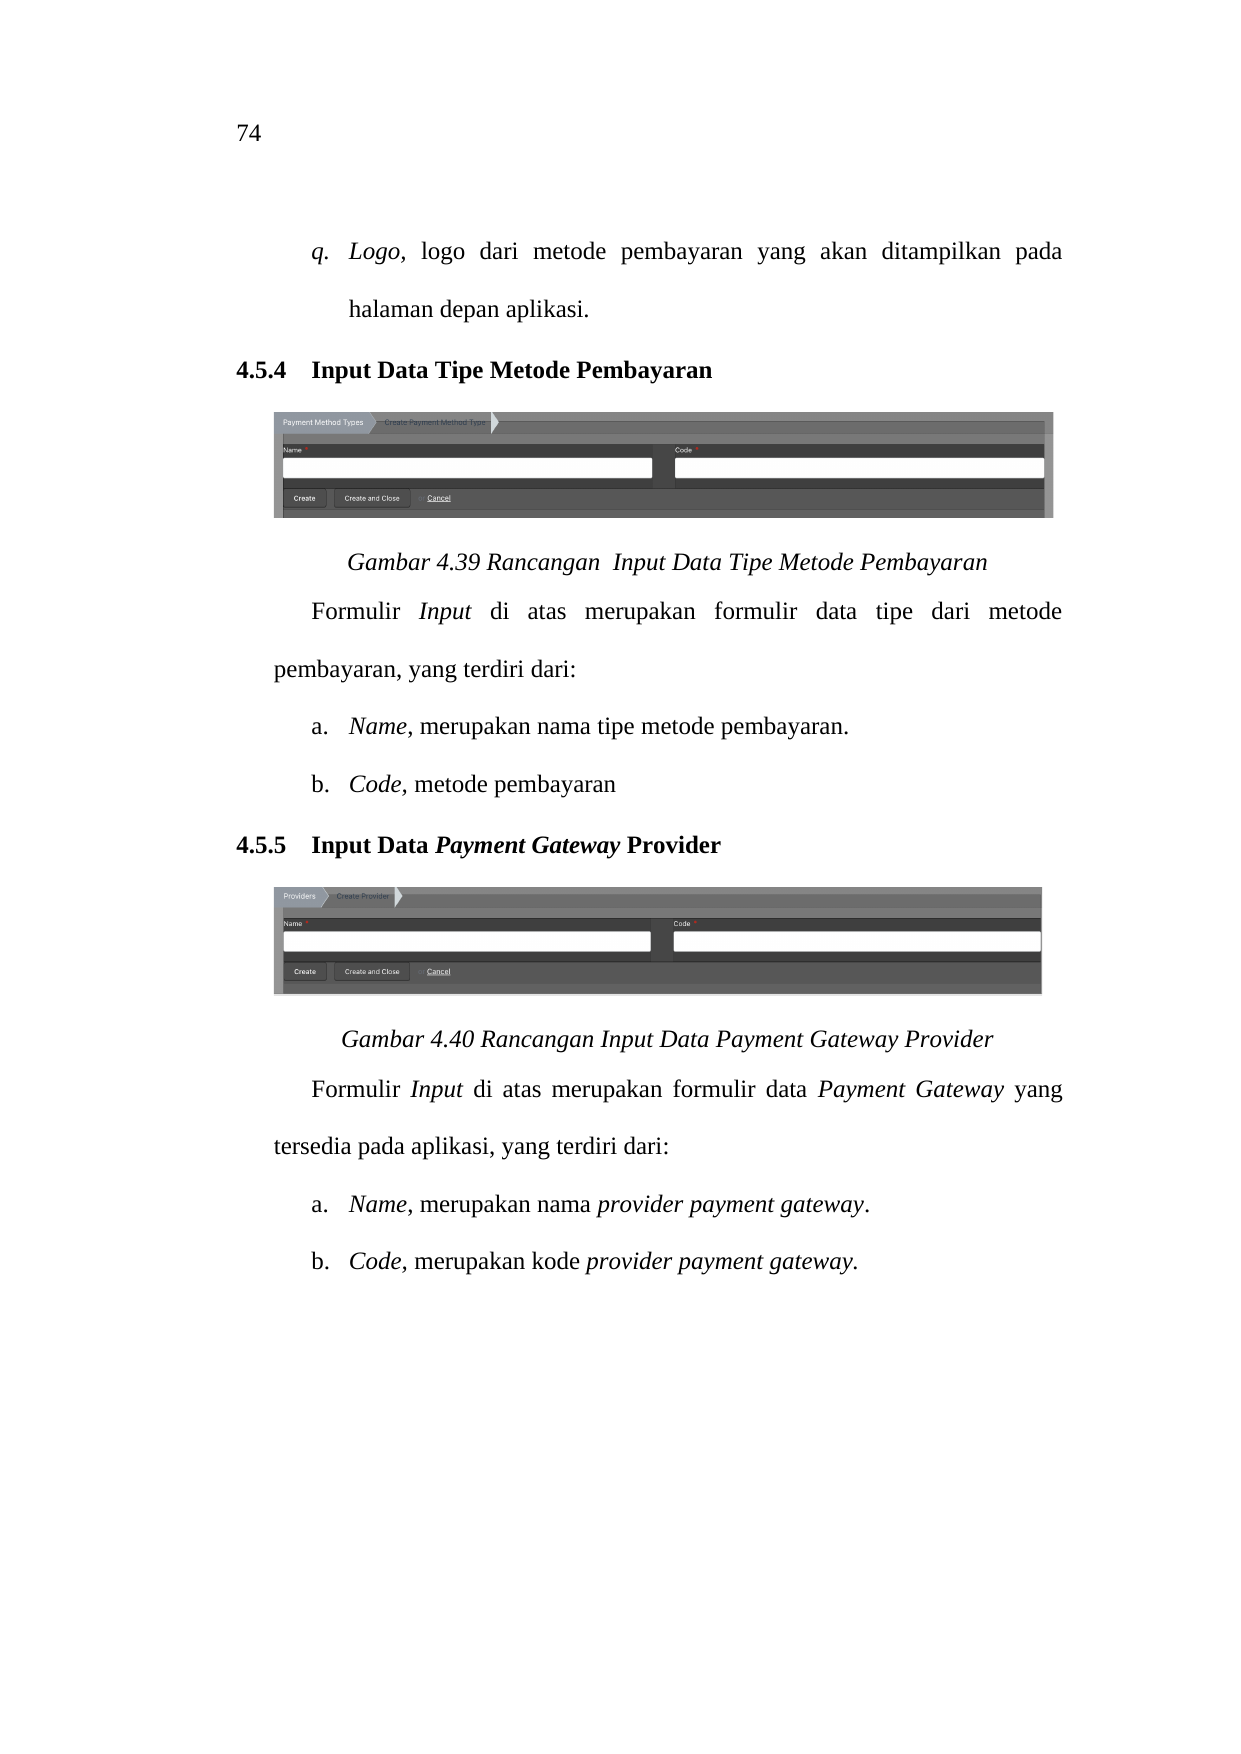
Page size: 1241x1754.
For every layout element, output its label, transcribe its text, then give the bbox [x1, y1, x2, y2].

text Formulir Input di atas merupakan formulir data Payment Gateway yang tersedia pada aplikasi, yang terdiri dari: [274, 1074, 1063, 1160]
picture [273, 412, 1054, 518]
list Name, merupakan nama tipe metode pembayaran. [311, 711, 1063, 740]
subtitle Input Data Tipe Metode Pembayaran [236, 355, 1063, 384]
list Code, merupakan kode provider payment gateway. [311, 1246, 1063, 1275]
list Code, metode pembayaran [311, 769, 1063, 797]
text Formulir Input di atas merupakan formulir data tipe dari metode pembayaran, yang terdiri dari: [274, 596, 1063, 682]
list Logo, logo dari metode pembayaran yang akan ditampilkan pada halaman depan aplikasi. [311, 236, 1063, 322]
picture [273, 887, 1043, 996]
list Name, merupakan nama provider payment gateway. [311, 1189, 1063, 1218]
subtitle Input Data Payment Gateway Provider [236, 830, 1063, 859]
